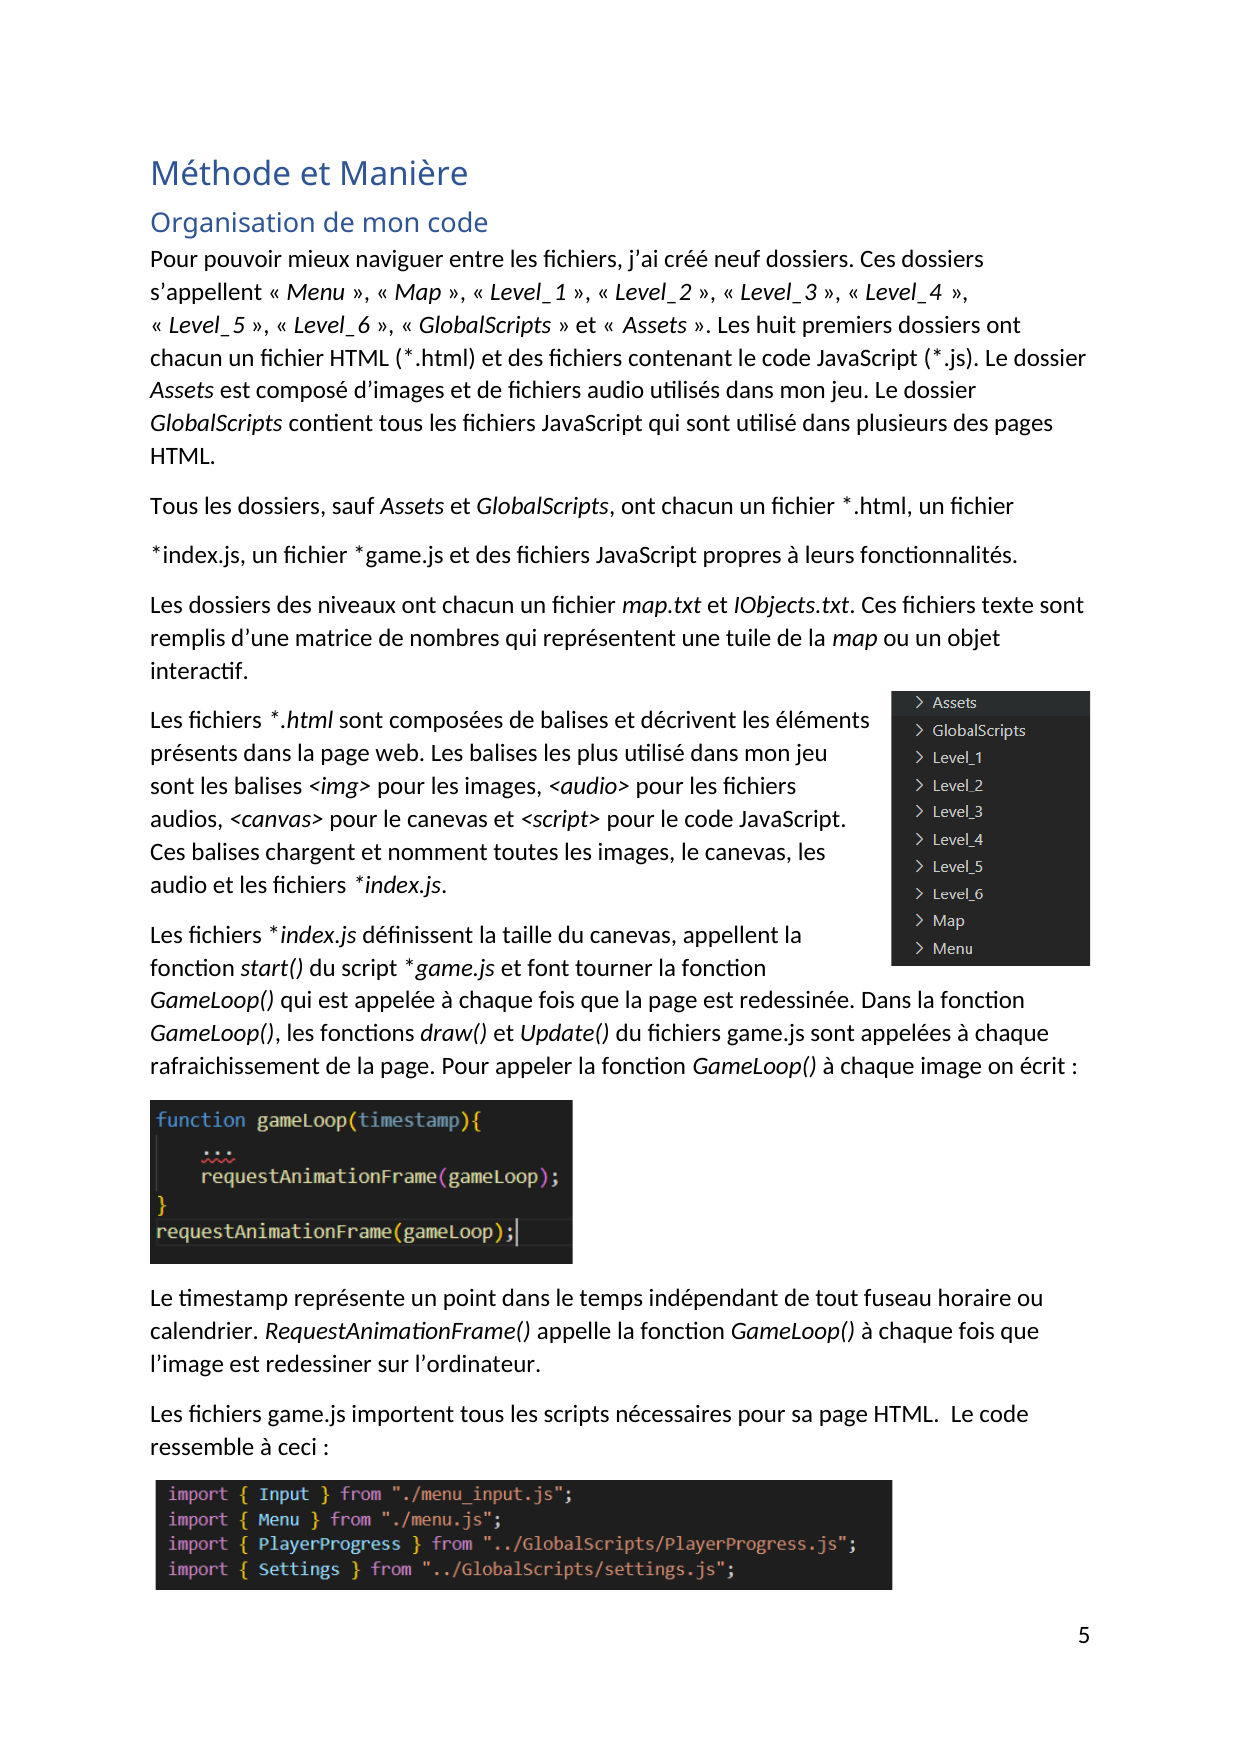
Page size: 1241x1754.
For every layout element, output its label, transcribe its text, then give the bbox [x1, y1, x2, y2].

text *index.js, un fichier *game.js et des fichiers JavaScript propres à leurs fonctionnalités. [150, 539, 1090, 570]
picture [150, 1100, 573, 1264]
subtitle Organisation de mon code [150, 203, 1090, 240]
text Pour pouvoir mieux naviguer entre les fichiers, j’ai créé neuf dossiers. Ces dossiers s’appellent « Menu », « Map », « Level_1 », « Level_2 », « Level_3 », « Level_4 », « Level_5 », « Level_6 », « GlobalScripts » et « Assets ». Les huit premiers dossiers ont chacun un fichier HTML (*.html) et des fichiers contenant le code JavaScript (*.js). Le dossier Assets est composé d’images et de fichiers audio utilisés dans mon jeu. Le dossier GlobalScripts contient tous les fichiers JavaScript qui sont utilisé dans plusieurs des pages HTML. [150, 243, 1090, 471]
text Tous les dossiers, sauf Assets et GlobalScripts, ont chacun un fichier *.html, un fichier [150, 490, 1090, 521]
text Le timestamp représente un point dans le temps indépendant de tout fuseau horaire ou calendrier. RequestAnimationFrame() appelle la fonction GameLoop() à chaque fois que l’image est redessiner sur l’ordinateur. [150, 1283, 1090, 1379]
picture [891, 691, 1091, 966]
picture [155, 1480, 893, 1590]
text Les dossiers des niveaux ont chacun un fichier map.txt et IObjects.txt. Ces fichiers texte sont remplis d’une matrice de nombres qui représentent une tuile de la map ou un objet interactif. [150, 589, 1090, 686]
text Les fichiers *index.js définissent la taille du canevas, appellent la fonction start() du script *game.js et font tourner la fonction GameLoop() qui est appelée à chaque fois que la page est redessinée. Dans la fonction GameLoop(), les fonctions draw() et Update() du fichiers game.js sont appelées à chaque rafraichissement de la page. Pour appeler la fonction GameLoop() à chaque image on écrit : [150, 919, 1090, 1081]
text Les fichiers *.html sont composées de balises et décrivent les éléments présents dans la page web. Les balises les plus utilisé dans mon jeu sont les balises <img> pour les images, <audio> pour les fichiers audios, <canvas> pour le canevas et <script> pour le code JavaScript. Ces balises chargent et nomment toutes les images, le canevas, les audio et les fichiers *index.js. [150, 704, 891, 900]
text Les fichiers game.js importent tous les scripts nécessaires pour sa page HTML. Le code ressemble à ceci : [150, 1398, 1090, 1461]
subtitle Méthode et Manière [150, 150, 1090, 195]
